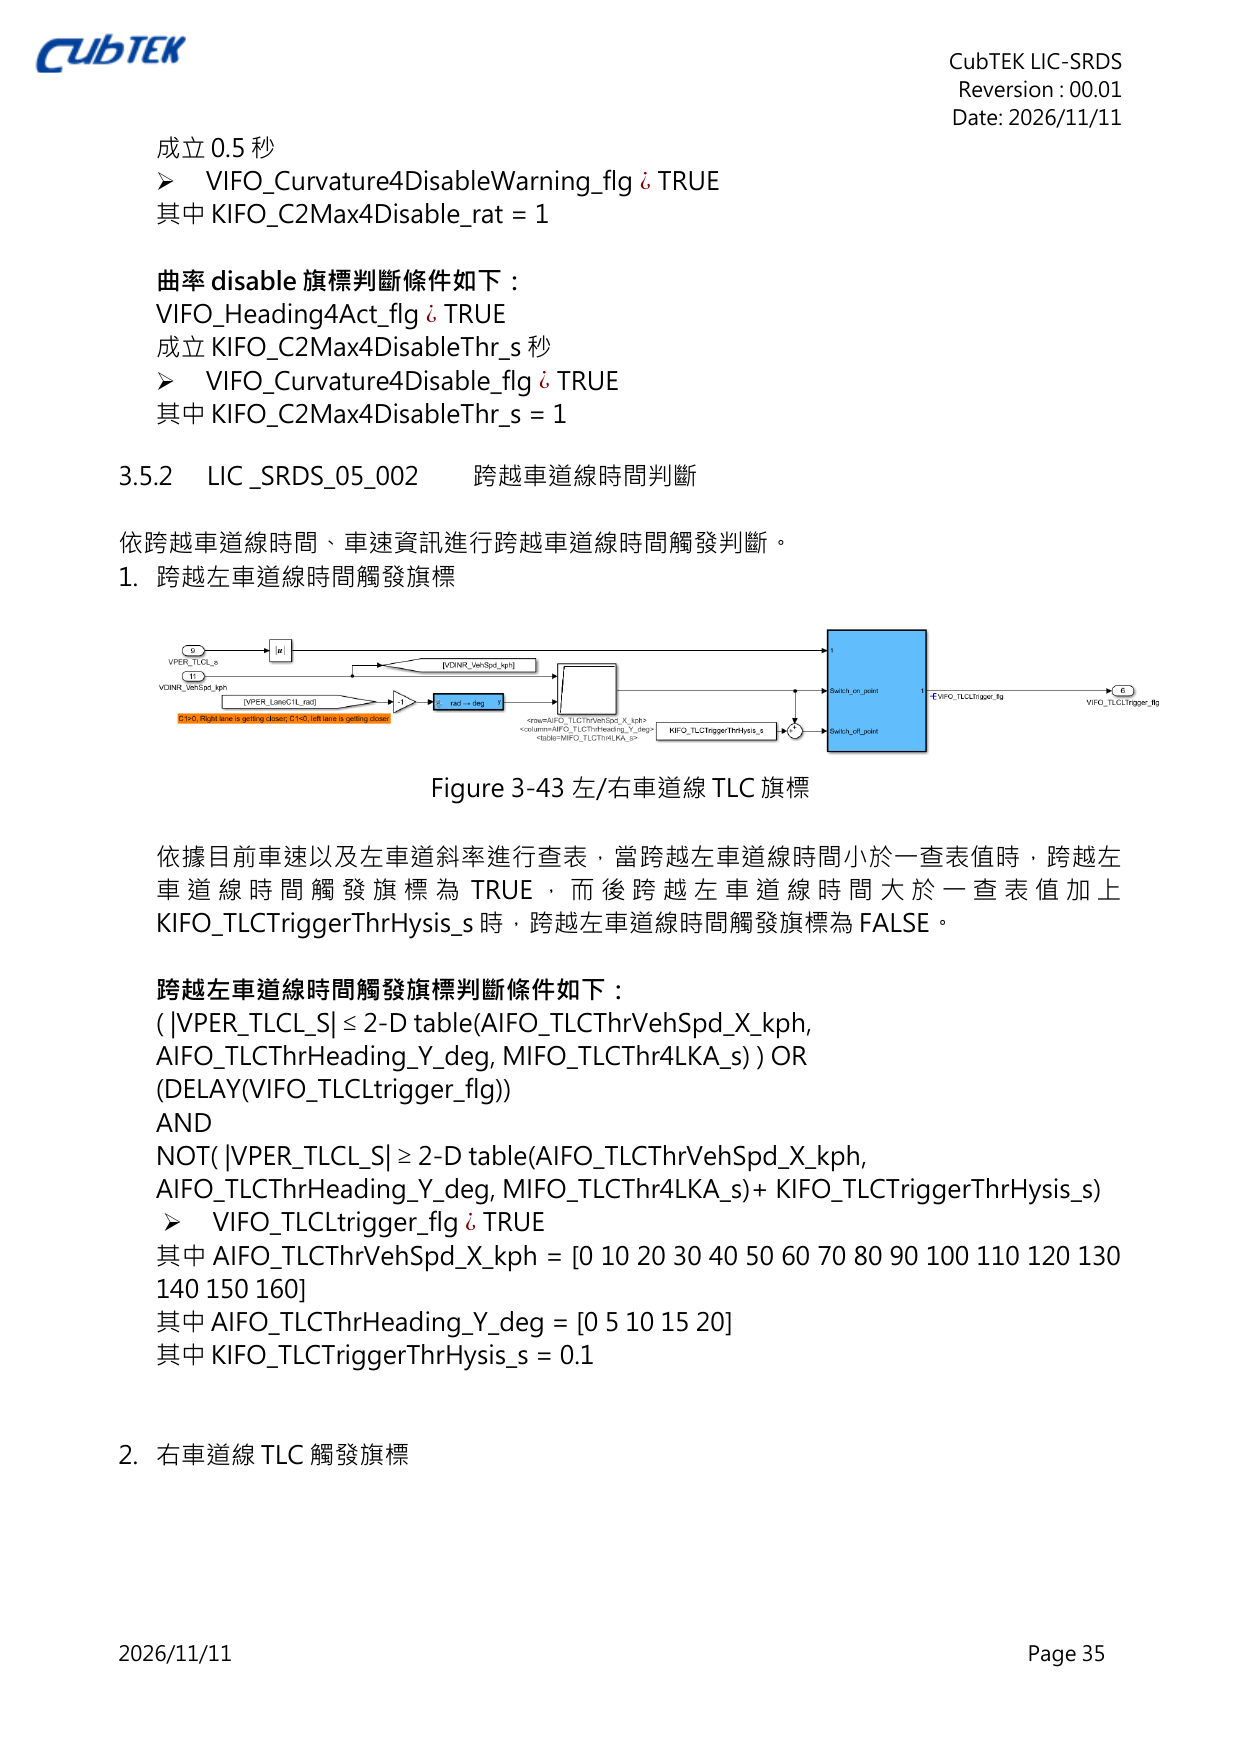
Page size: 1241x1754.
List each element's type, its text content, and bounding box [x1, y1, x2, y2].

text ( |VPER_TLCL_S| 2-D table(AIFO_TLCThrVehSpd_X_kph, AIFO_TLCThrHeading_Y_deg, MIFO_TLCThr4LKA_s) ) OR (DELAY(VIFO_TLCLtrigger_flg)) [156, 1006, 1122, 1105]
text NOT( |VPER_TLCL_S| 2-D table(AIFO_TLCThrVehSpd_X_kph, AIFO_TLCThrHeading_Y_deg, MIFO_TLCThr4LKA_s)+ KIFO_TLCTriggerThrHysis_s) [156, 1138, 1122, 1205]
text 其中KIFO_TLCTriggerThrHysis_s = 0.1 [156, 1338, 1122, 1371]
text 依跨越車道線時間、車速資訊進行跨越車道線時間觸發判斷。 [118, 526, 1122, 559]
text 其中KIFO_C2Max4DisableThr_s = 1 [118, 396, 1122, 429]
list 跨越左車道線時間觸發旗標 [118, 559, 1122, 592]
list 右車道線TLC觸發旗標 [118, 1437, 1122, 1471]
text 依據目前車速以及左車道斜率進行查表，當跨越左車道線時間小於一查表值時，跨越左車道線時間觸發旗標為TRUE，而後跨越左車道線時間大於一查表值加上KIFO_TLCTriggerThrHysis_s時，跨越左車道線時間觸發旗標為FALSE。 [156, 839, 1122, 939]
text 成立0.5秒 [118, 130, 1122, 164]
text AND [156, 1105, 1122, 1138]
text 其中AIFO_TLCThrHeading_Y_deg = [0 5 10 15 20] [156, 1304, 1122, 1338]
text 其中KIFO_C2Max4Disable_rat = 1 [118, 197, 1122, 230]
subtitle LIC _SRDS_05_002 跨越車道線時間判斷 [118, 459, 1122, 492]
text VIFO_Heading4Act_flg TRUE [118, 297, 1122, 330]
text 跨越左車道線時間觸發旗標判斷條件如下： [156, 972, 1122, 1006]
text 曲率disable旗標判斷條件如下： [156, 263, 1122, 297]
text 其中AIFO_TLCThrVehSpd_X_kph = [0 10 20 30 40 50 60 70 80 90 100 110 120 130 140 150 160] [156, 1238, 1122, 1304]
list VIFO_Curvature4DisableWarning_flg TRUE [156, 164, 1122, 197]
list VIFO_Curvature4Disable_flg TRUE [156, 363, 1122, 396]
list VIFO_TLCLtrigger_flg TRUE [162, 1205, 1122, 1238]
text 成立KIFO_C2Max4DisableThr_s秒 [118, 330, 1122, 363]
text Figure 3-43 左/右車道線TLC旗標 [118, 764, 1122, 806]
picture [28, 25, 188, 71]
picture [155, 625, 1160, 765]
